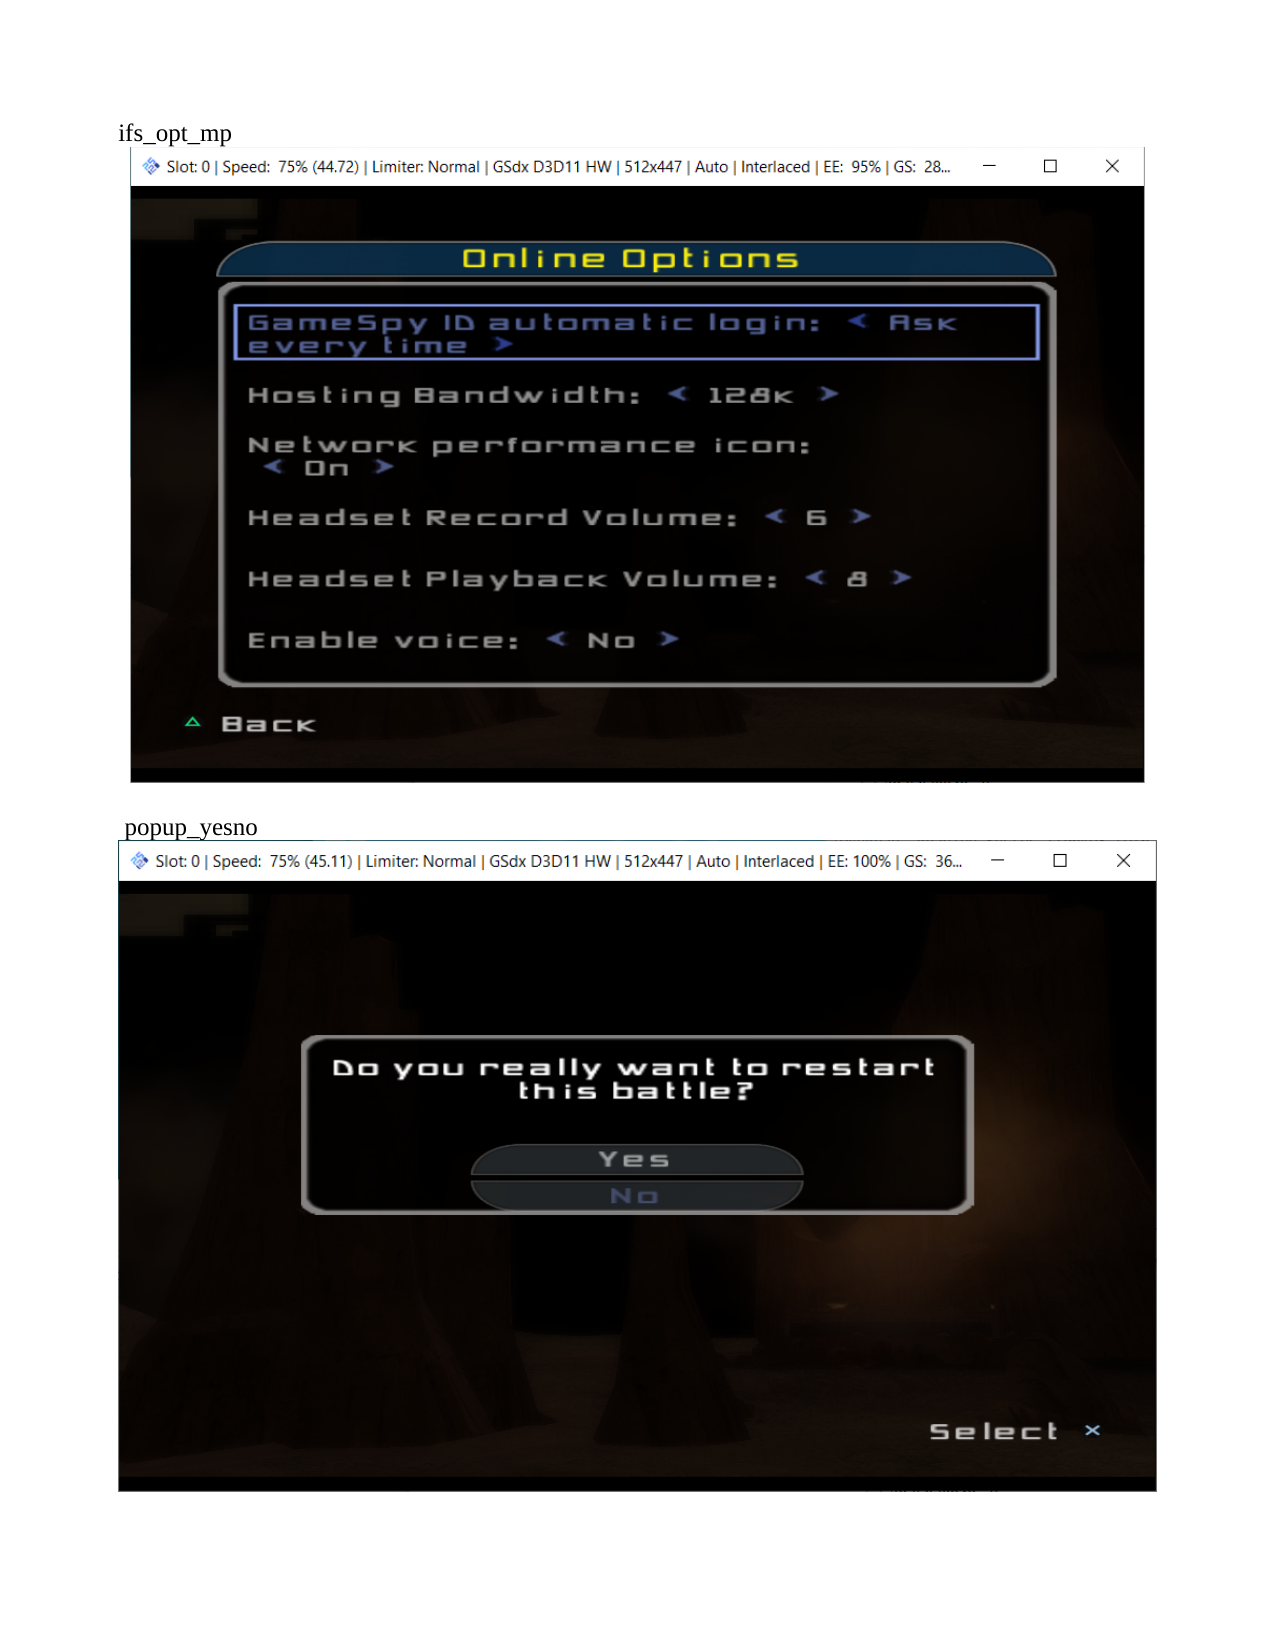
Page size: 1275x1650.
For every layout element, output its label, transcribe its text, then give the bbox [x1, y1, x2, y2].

picture [130, 147, 1145, 783]
text popup_yesno [118, 812, 1157, 840]
picture [118, 840, 1157, 1492]
text ifs_opt_mp [118, 118, 1157, 147]
